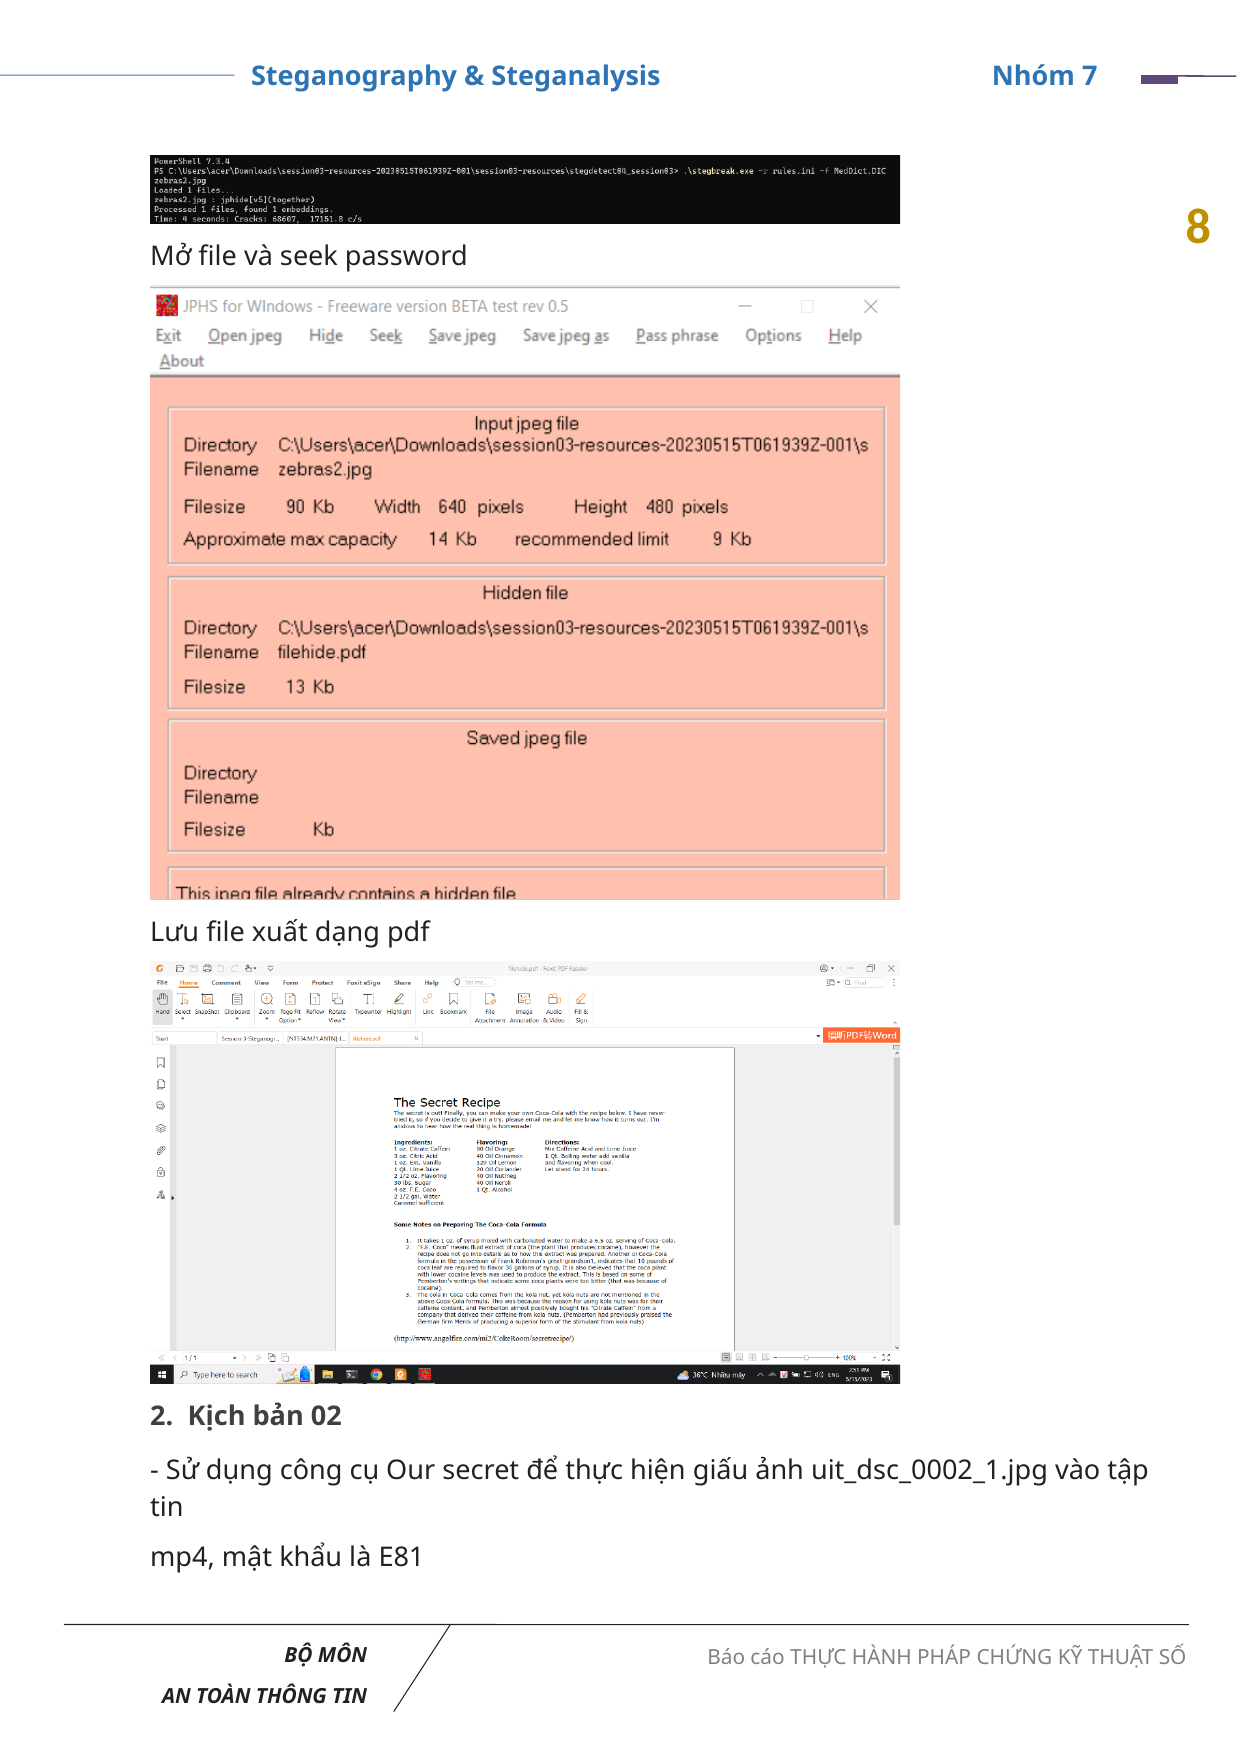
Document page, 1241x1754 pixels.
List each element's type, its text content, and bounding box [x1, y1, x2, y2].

picture [150, 285, 901, 900]
text - Sử dụng công cụ Our secret để thực hiện giấu ảnh uit_dsc_0002_1.jpg vào tập tin [150, 1451, 1153, 1524]
text mp4, mật khẩu là E81 [150, 1537, 1153, 1574]
text Lưu file xuất dạng pdf [150, 912, 1153, 949]
subtitle Kịch bản 02 [150, 1396, 1153, 1433]
picture [150, 155, 901, 224]
picture [150, 961, 901, 1384]
text Mở file và seek password [150, 236, 1153, 273]
